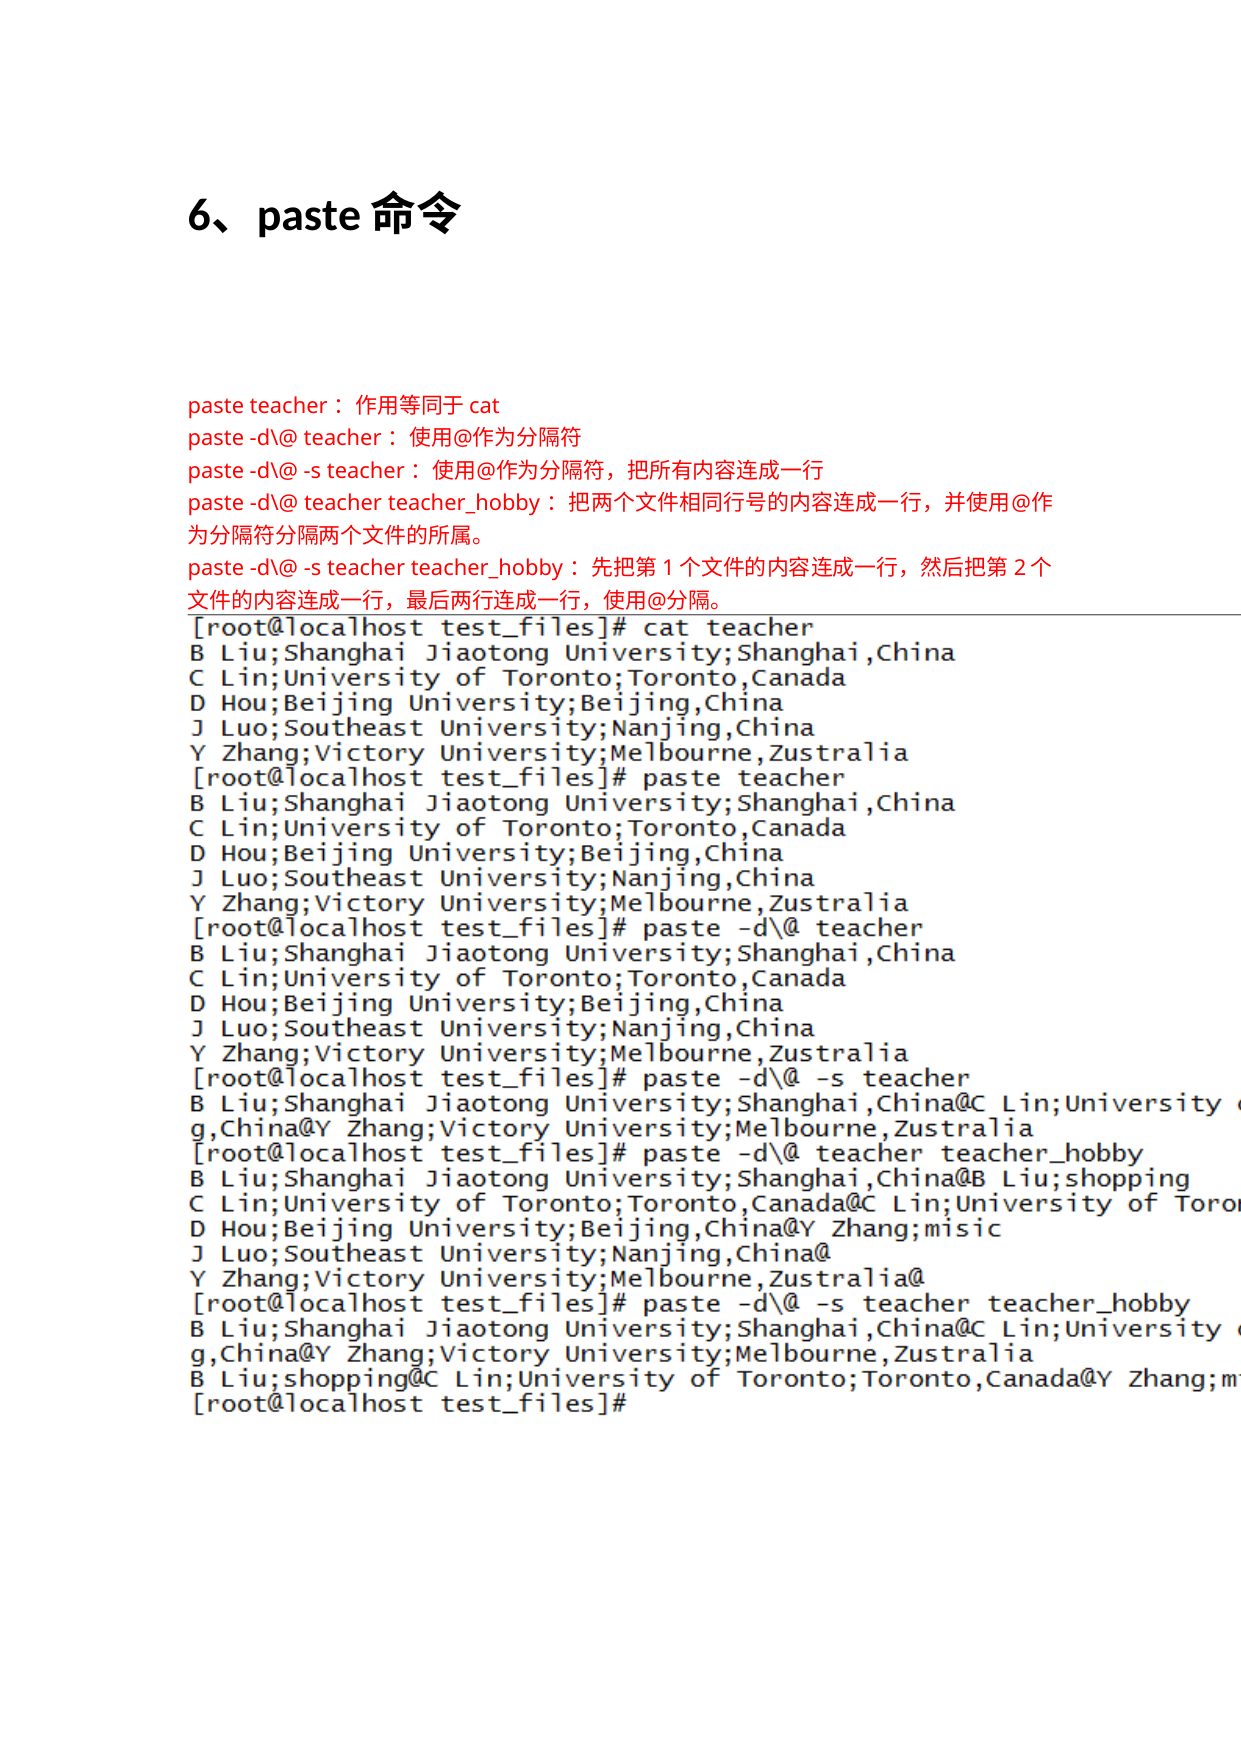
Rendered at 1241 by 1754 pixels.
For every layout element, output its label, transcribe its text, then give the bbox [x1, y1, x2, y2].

text paste -d\@ -s teacher teacher_hobby ：先把第1个文件的内容连成一行，然后把第2个文件的内容连成一行，最后两行连成一行，使用@分隔。 [187, 550, 1053, 614]
text paste -d\@ -s teacher ：使用@作为分隔符，把所有内容连成一行 [187, 452, 1053, 485]
subtitle 6、paste命令 [187, 162, 1053, 259]
text paste -d\@ teacher teacher_hobby ：把两个文件相同行号的内容连成一行，并使用@作为分隔符分隔两个文件的所属。 [187, 485, 1053, 550]
picture [187, 614, 1241, 1423]
text paste teacher ：作用等同于cat [187, 387, 1053, 420]
text paste -d\@ teacher ：使用@作为分隔符 [187, 420, 1053, 452]
